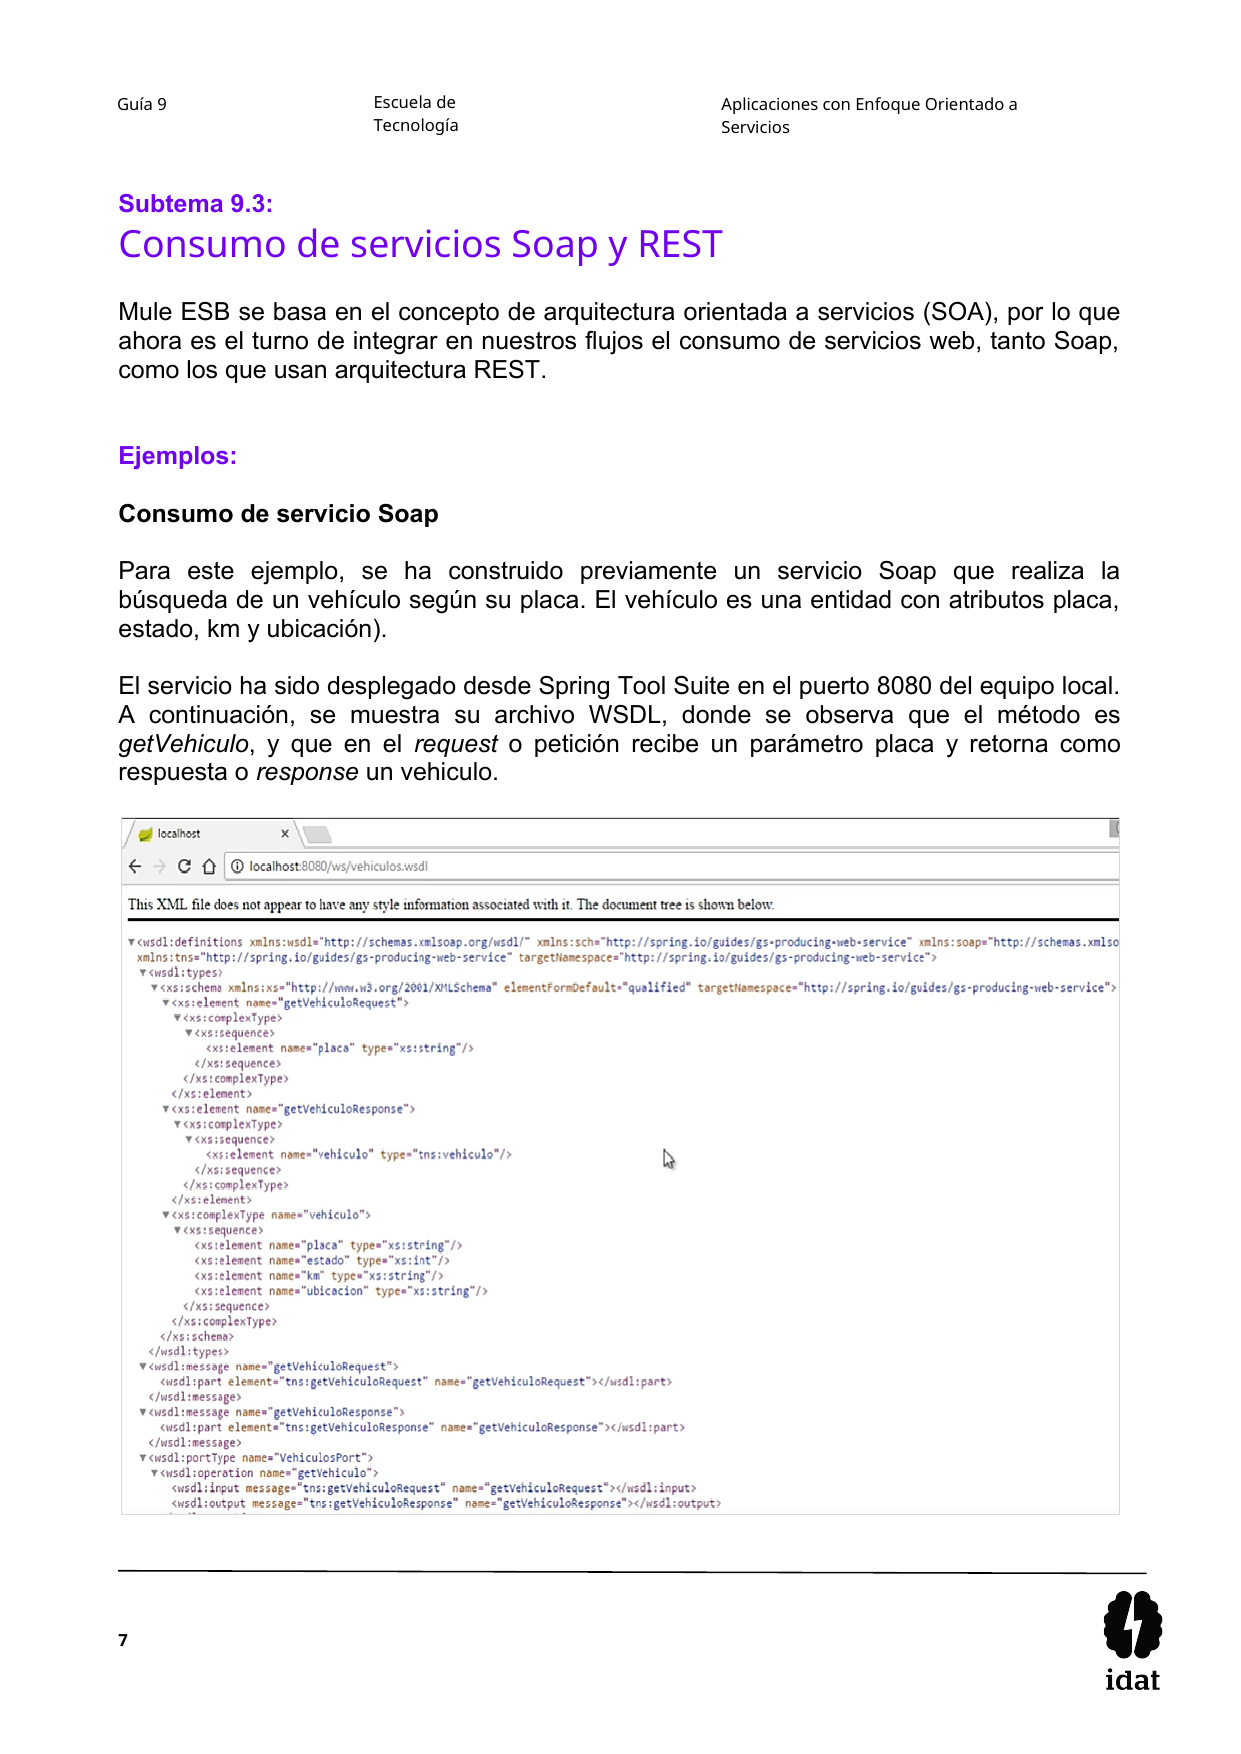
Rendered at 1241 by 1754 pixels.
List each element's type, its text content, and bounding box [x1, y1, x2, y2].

picture [122, 818, 1119, 1514]
text El servicio ha sido desplegado desde Spring Tool Suite en el puerto 8080 del equipo local. A continuación, se muestra su archivo WSDL, donde se observa que el método es getVehiculo, y que en el request o petición recibe un parámetro placa y retorna como respuesta o response un vehiculo. [118, 671, 1122, 786]
picture [1103, 1591, 1163, 1690]
text Consumo de servicio Soap [118, 498, 1122, 527]
text Consumo de servicios Soap y REST [118, 217, 1122, 268]
text Ejemplos: [118, 441, 1122, 470]
text Para este ejemplo, se ha construido previamente un servicio Soap que realiza la búsqueda de un vehículo según su placa. El vehículo es una entidad con atributos placa, estado, km y ubicación). [118, 556, 1122, 642]
text Subtema 9.3: [118, 189, 1122, 217]
text Mule ESB se basa en el concepto de arquitectura orientada a servicios (SOA), por lo que ahora es el turno de integrar en nuestros flujos el consumo de servicios web, tanto Soap, como los que usan arquitectura REST. [118, 297, 1122, 383]
